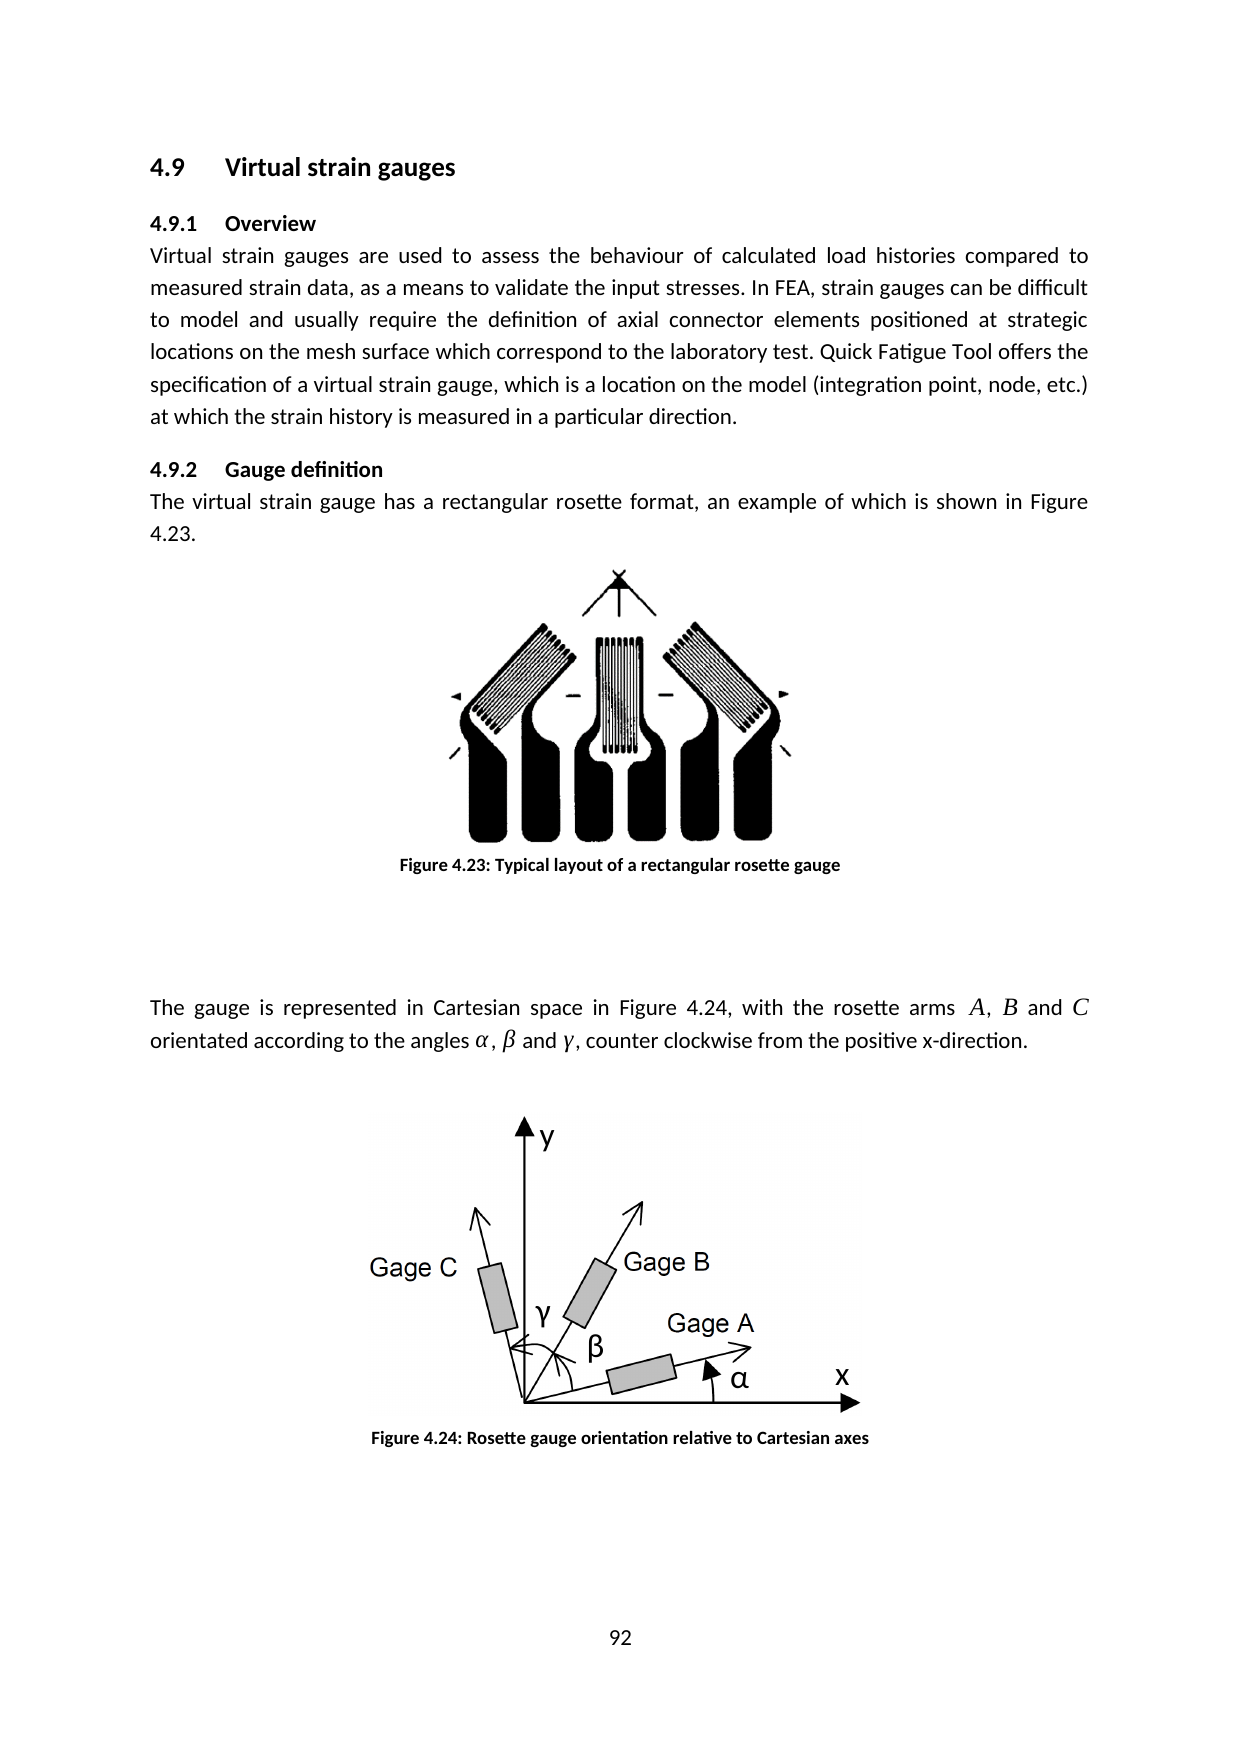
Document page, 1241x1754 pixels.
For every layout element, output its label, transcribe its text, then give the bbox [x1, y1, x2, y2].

picture [446, 566, 794, 846]
text The gauge is represented in Cartesian space in Figure 4.24, with the rosette arms , and orientated according to the angles , and , counter clockwise from the positive x-direction. [150, 993, 1090, 1054]
subtitle 4.9.1 Overview [150, 209, 1090, 237]
text Virtual strain gauges are used to assess the behaviour of calculated load histories compared to measured strain data, as a means to validate the input stresses. In FEA, strain gauges can be difficult to model and usually require the definition of axial connector elements positioned at strategic locations on the mesh surface which correspond to the laboratory test. Quick Fatigue Tool offers the specification of a virtual strain gauge, which is a location on the model (integration point, node, etc.) at which the strain history is measured in a particular direction. [150, 241, 1090, 430]
picture [368, 1112, 862, 1416]
subtitle 4.9.2 Gauge definition [150, 455, 1090, 483]
subtitle 4.9 Virtual strain gauges [150, 150, 1090, 183]
text The virtual strain gauge has a rectangular rosette format, an example of which is shown in Figure 4.23. [150, 487, 1090, 547]
